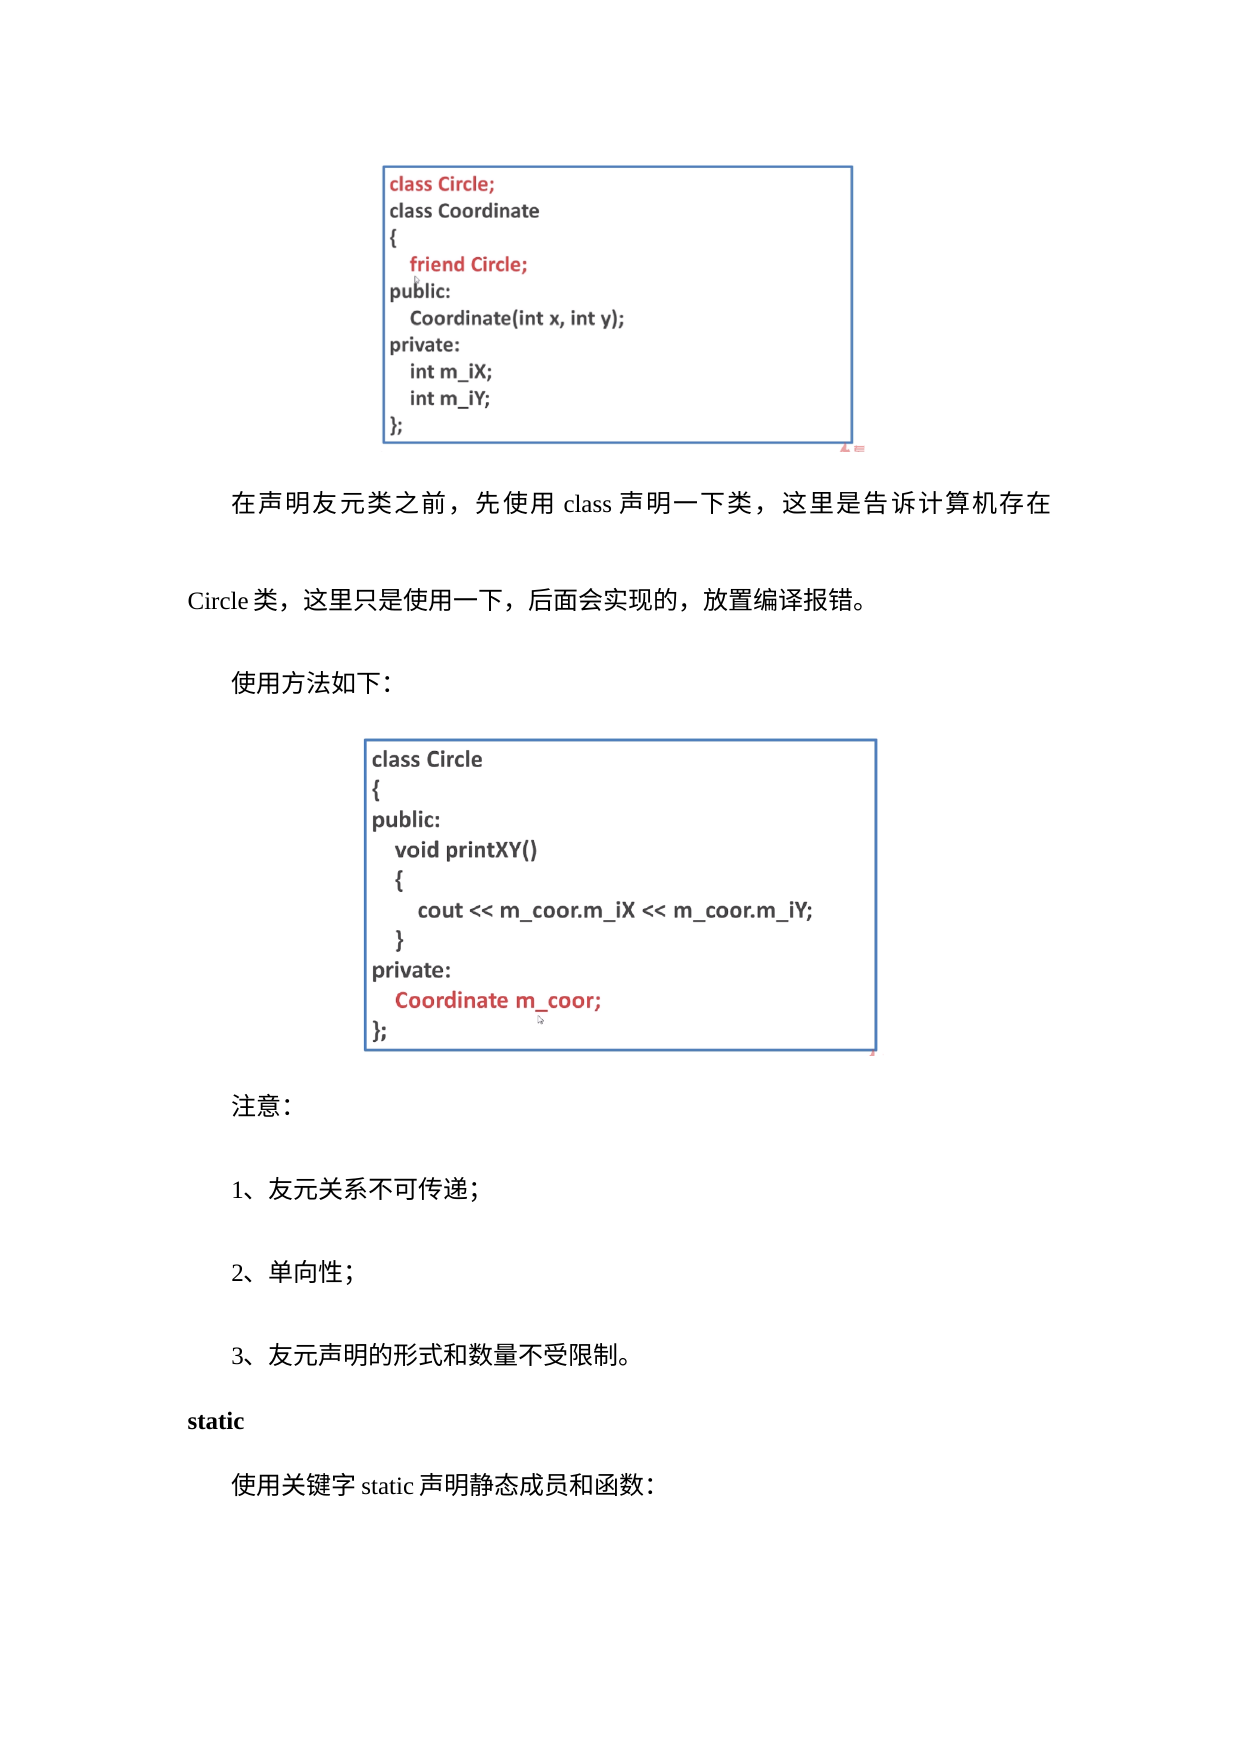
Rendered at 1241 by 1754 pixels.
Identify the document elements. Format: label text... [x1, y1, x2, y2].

text 1、友元关系不可传递； [187, 1155, 1053, 1220]
picture [375, 162, 865, 452]
text 使用方法如下： [187, 649, 1053, 714]
subtitle static [187, 1404, 1053, 1437]
text 注意： [187, 1072, 1053, 1137]
picture [357, 732, 884, 1056]
text 在声明友元类之前，先使用class声明一下类，这里是告诉计算机存在Circle类，这里只是使用一下，后面会实现的，放置编译报错。 [187, 469, 1053, 631]
text 2、单向性； [187, 1238, 1053, 1303]
text 3、友元声明的形式和数量不受限制。 [187, 1321, 1053, 1386]
text 使用关键字static声明静态成员和函数： [187, 1451, 1053, 1516]
